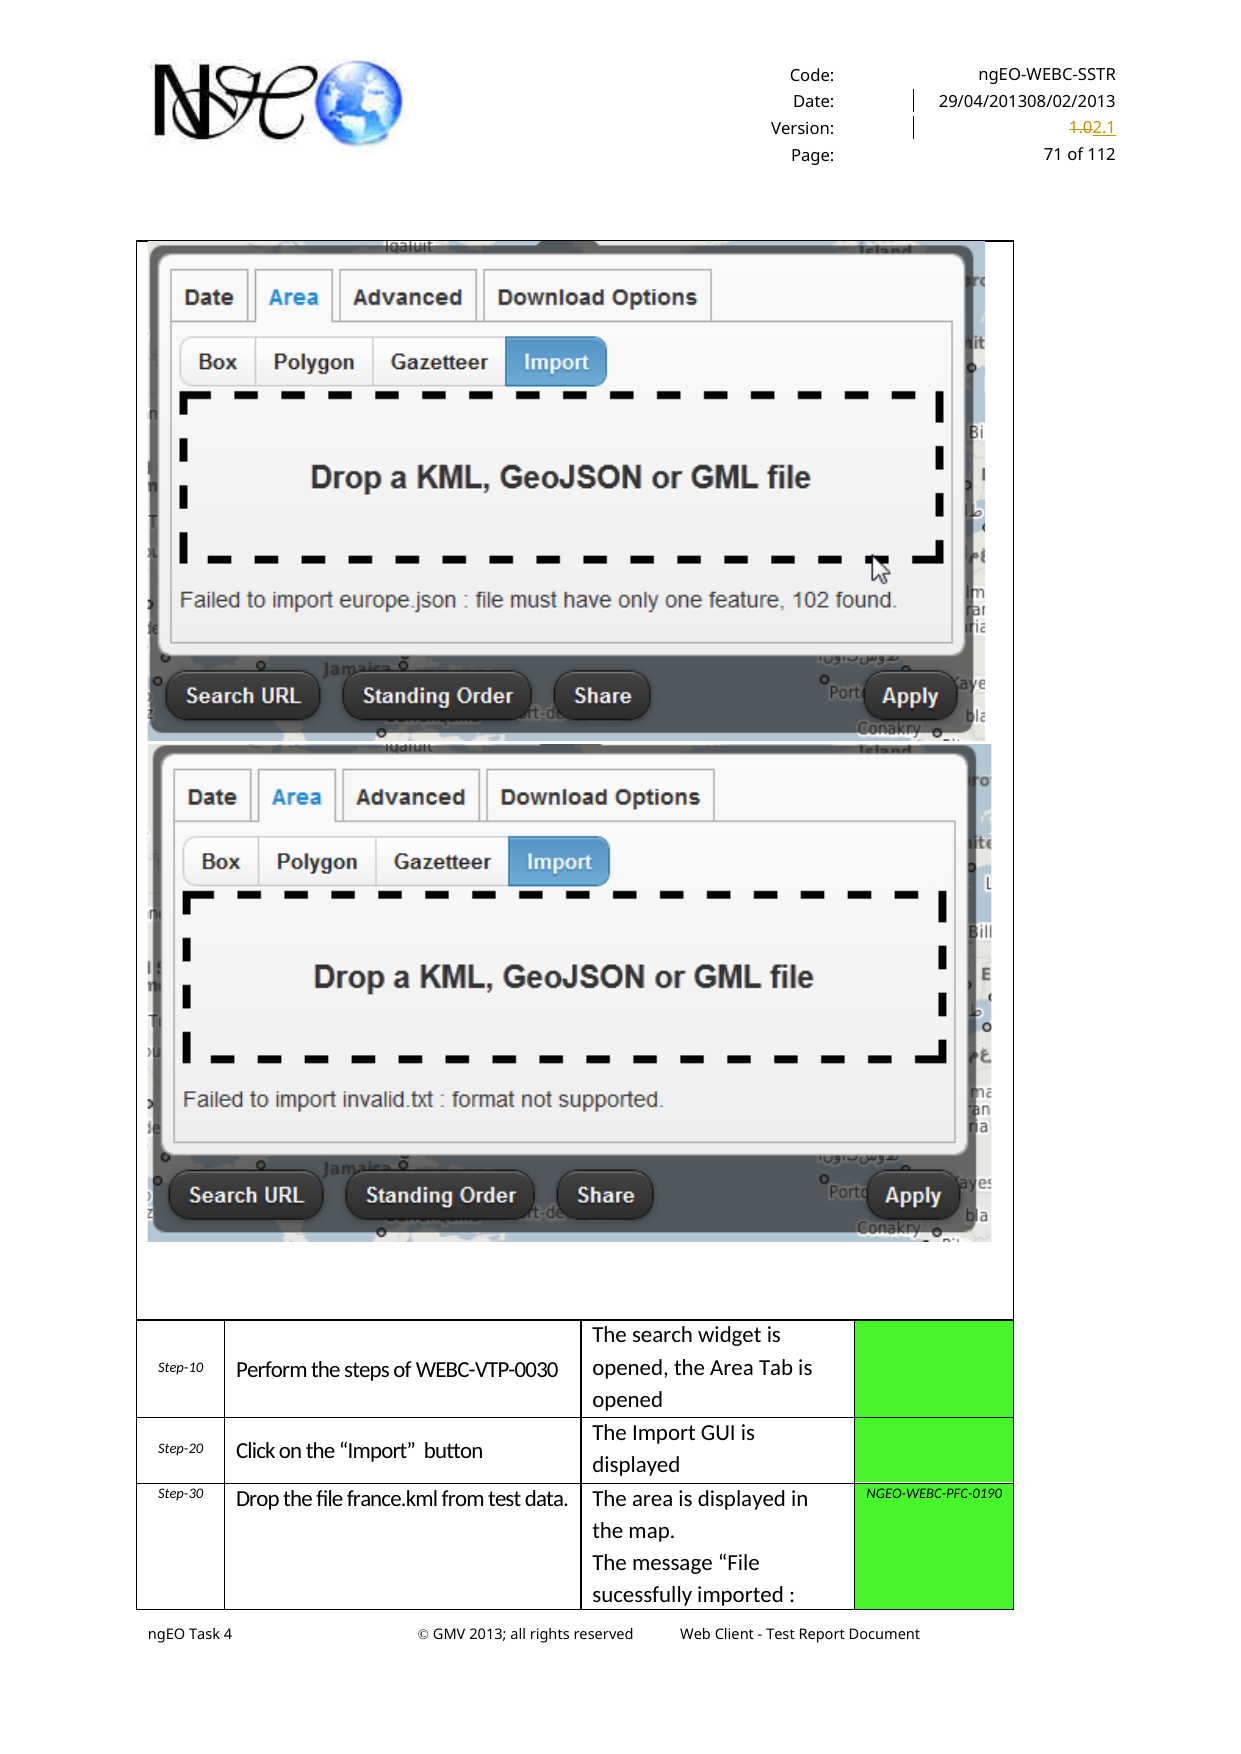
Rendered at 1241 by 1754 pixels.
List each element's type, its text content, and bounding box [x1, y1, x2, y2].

table_cell [855, 1418, 1013, 1482]
table_cell Step-10 [137, 1321, 224, 1417]
table_cell Perform the steps of WEBC-VTP-0030 [225, 1321, 580, 1417]
picture [147, 241, 986, 741]
table_cell [855, 1321, 1013, 1417]
picture [147, 744, 992, 1242]
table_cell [225, 1484, 580, 1609]
table_cell Step-20 [137, 1418, 224, 1482]
table_cell NGEO-WEBC-PFC-0190 [855, 1484, 1013, 1609]
table_cell Step-30 [137, 1484, 224, 1609]
table_cell The Import GUI is displayed [582, 1418, 854, 1482]
table_cell Click on the “Import” button [225, 1418, 580, 1482]
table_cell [582, 1484, 854, 1609]
table_cell The search widget is opened, the Area Tab is opened [582, 1321, 854, 1417]
table_cell [137, 242, 1013, 1319]
